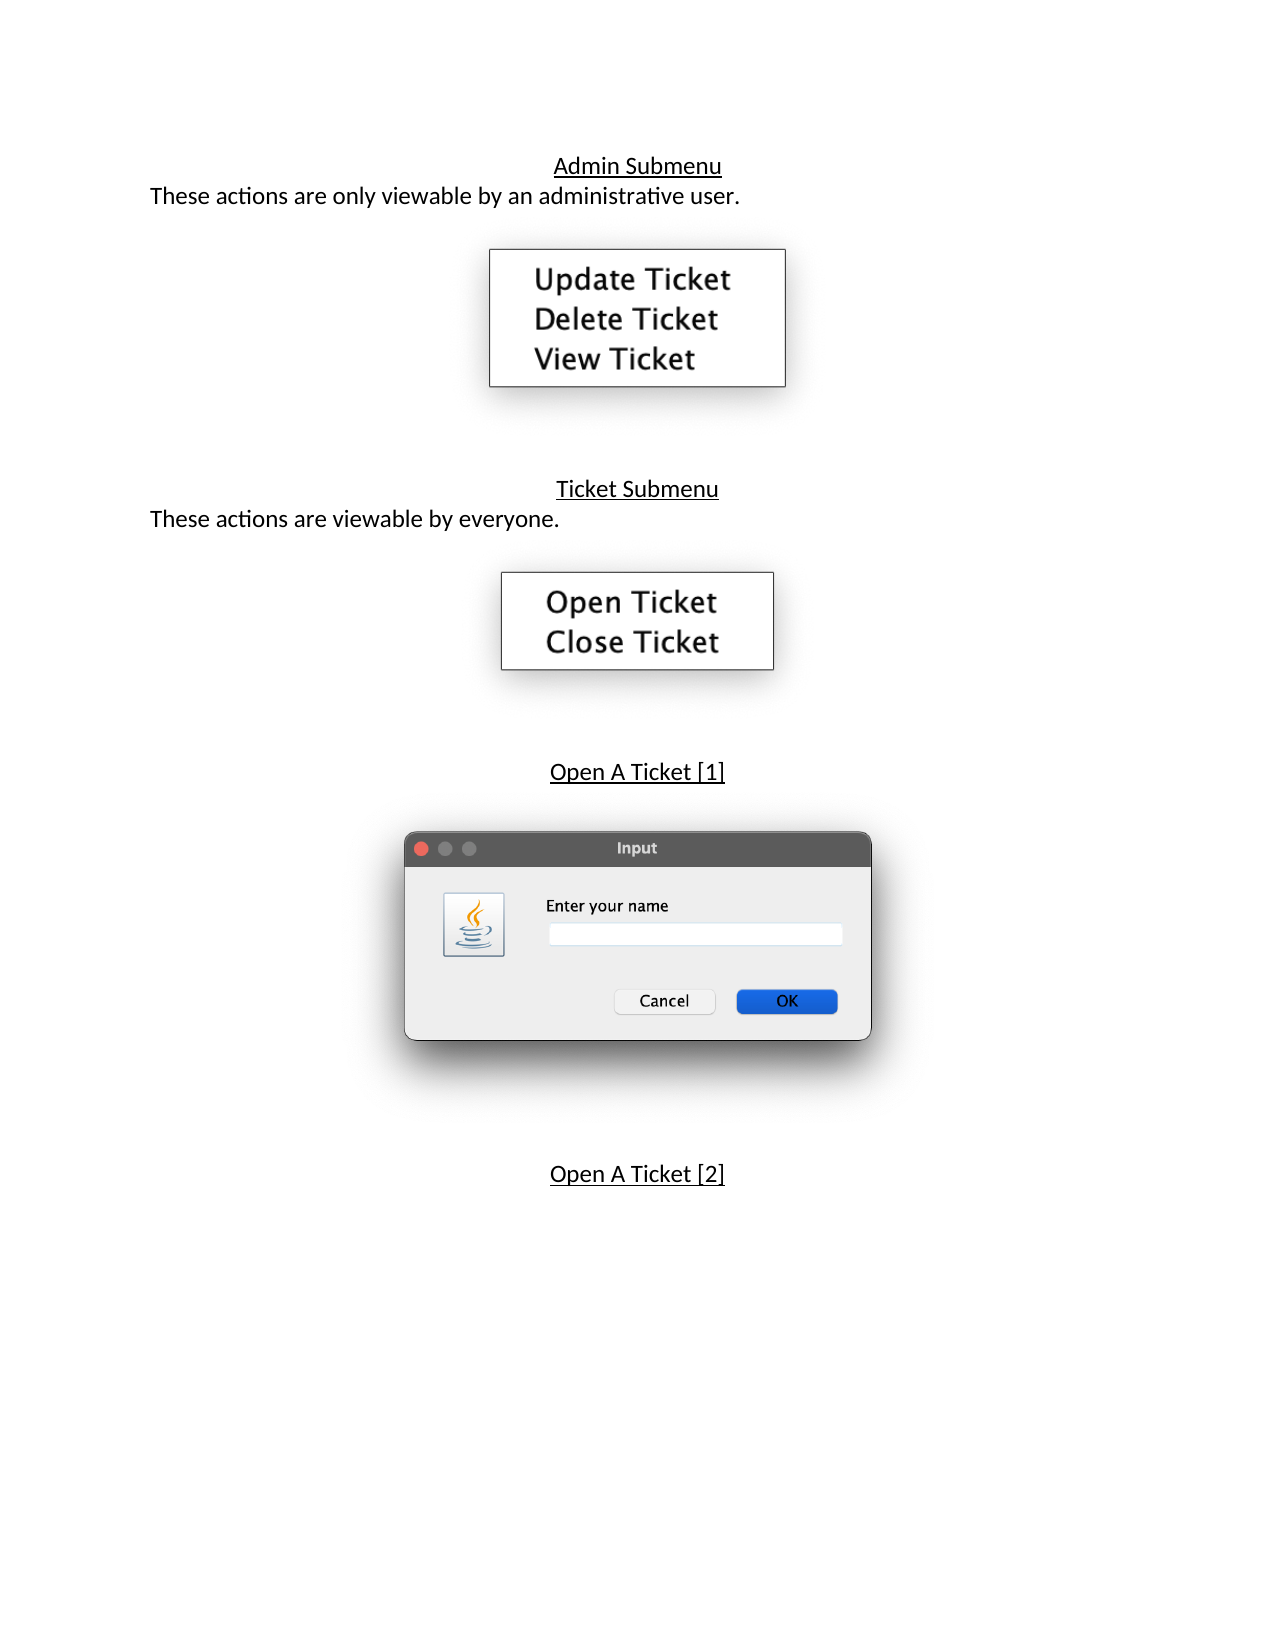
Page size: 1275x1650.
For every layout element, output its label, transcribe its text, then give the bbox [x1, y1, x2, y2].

picture [454, 533, 821, 726]
text Open A Ticket [2] [150, 1159, 1125, 1189]
text Admin Submenu [150, 150, 1125, 181]
picture [337, 786, 938, 1129]
text These actions are only viewable by an administrative user. [150, 181, 1125, 211]
text Open A Ticket [1] [150, 756, 1125, 787]
text Ticket Submenu [150, 473, 1125, 503]
text These actions are viewable by everyone. [150, 503, 1125, 534]
picture [442, 211, 833, 443]
